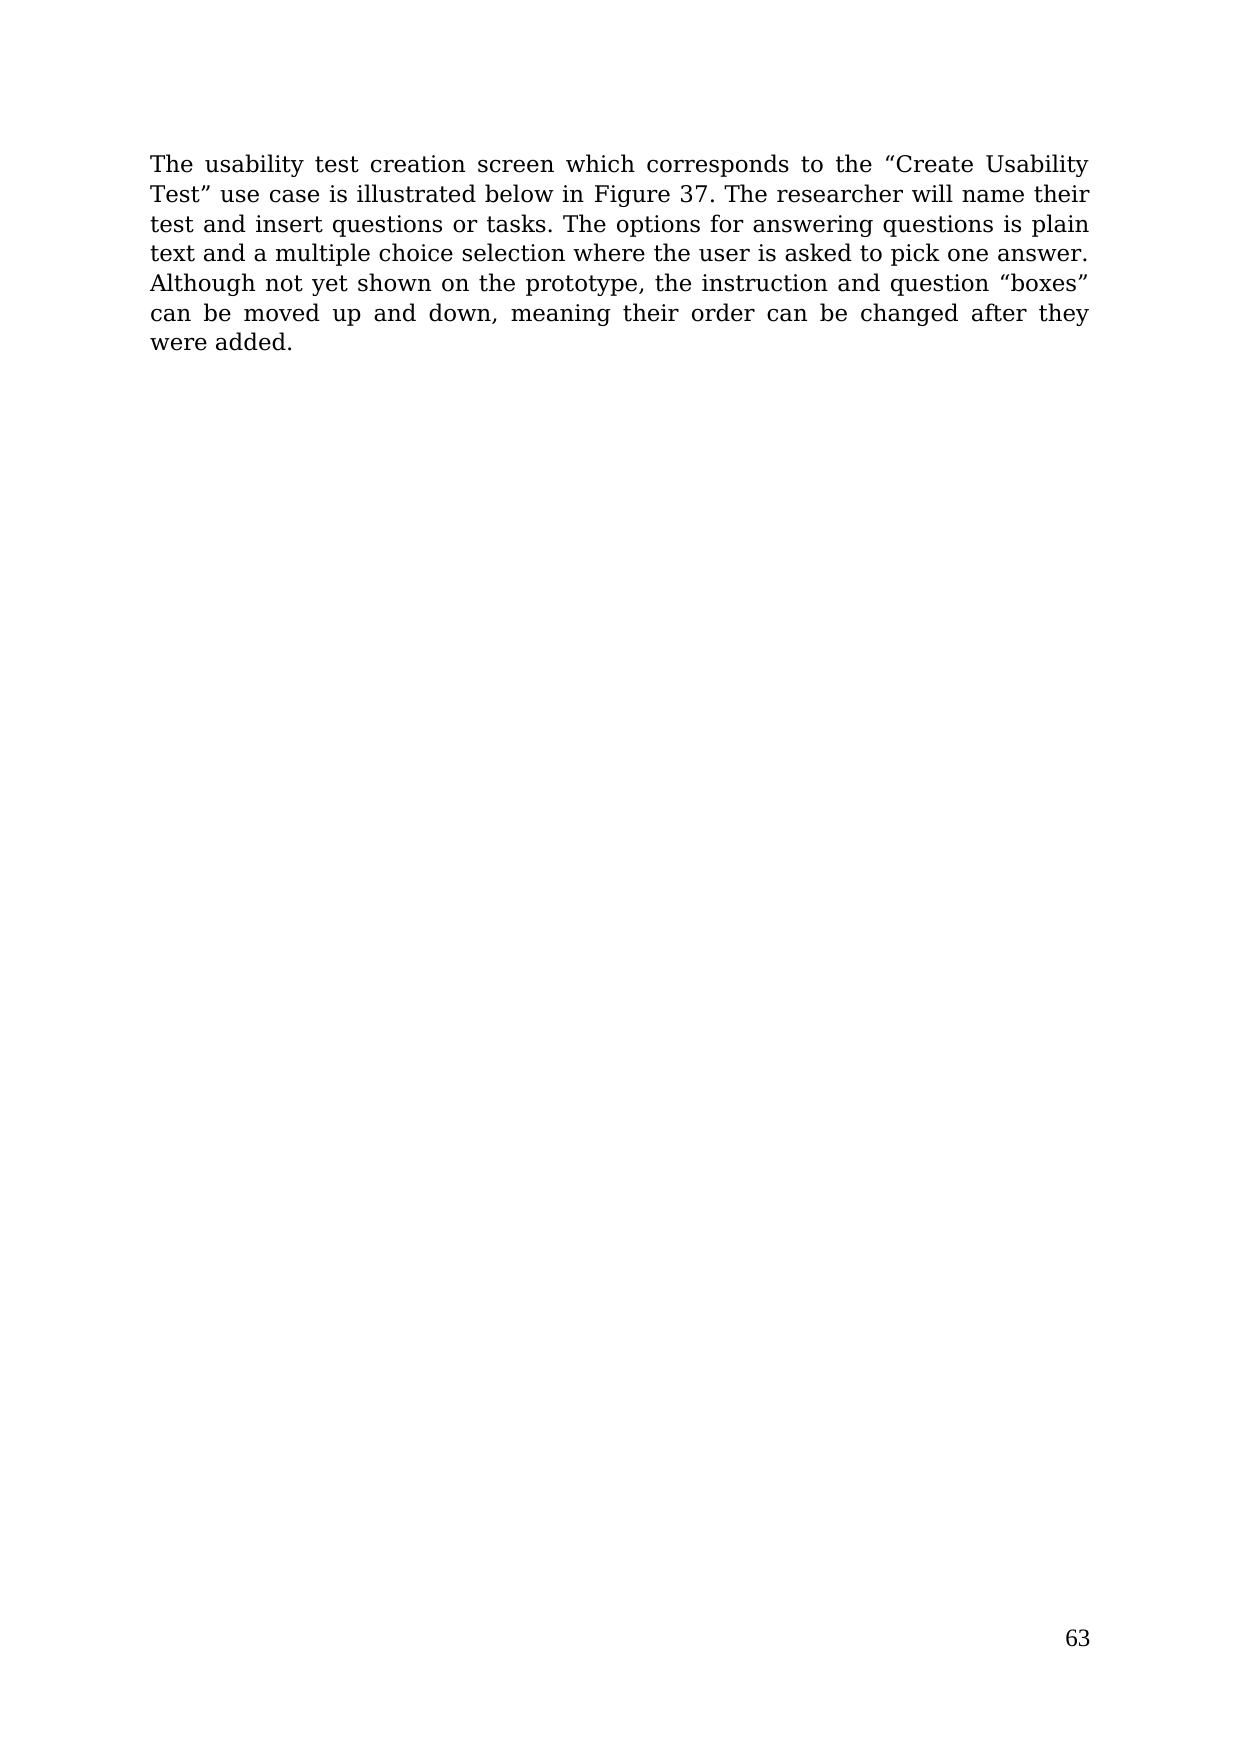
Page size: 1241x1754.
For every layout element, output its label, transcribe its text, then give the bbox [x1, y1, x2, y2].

text The usability test creation screen which corresponds to the “Create Usability Test” use case is illustrated below in Figure 37. The researcher will name their test and insert questions or tasks. The options for answering questions is plain text and a multiple choice selection where the user is asked to pick one answer. Although not yet shown on the prototype, the instruction and question “boxes” can be moved up and down, meaning their order can be changed after they were added. [150, 150, 1090, 356]
